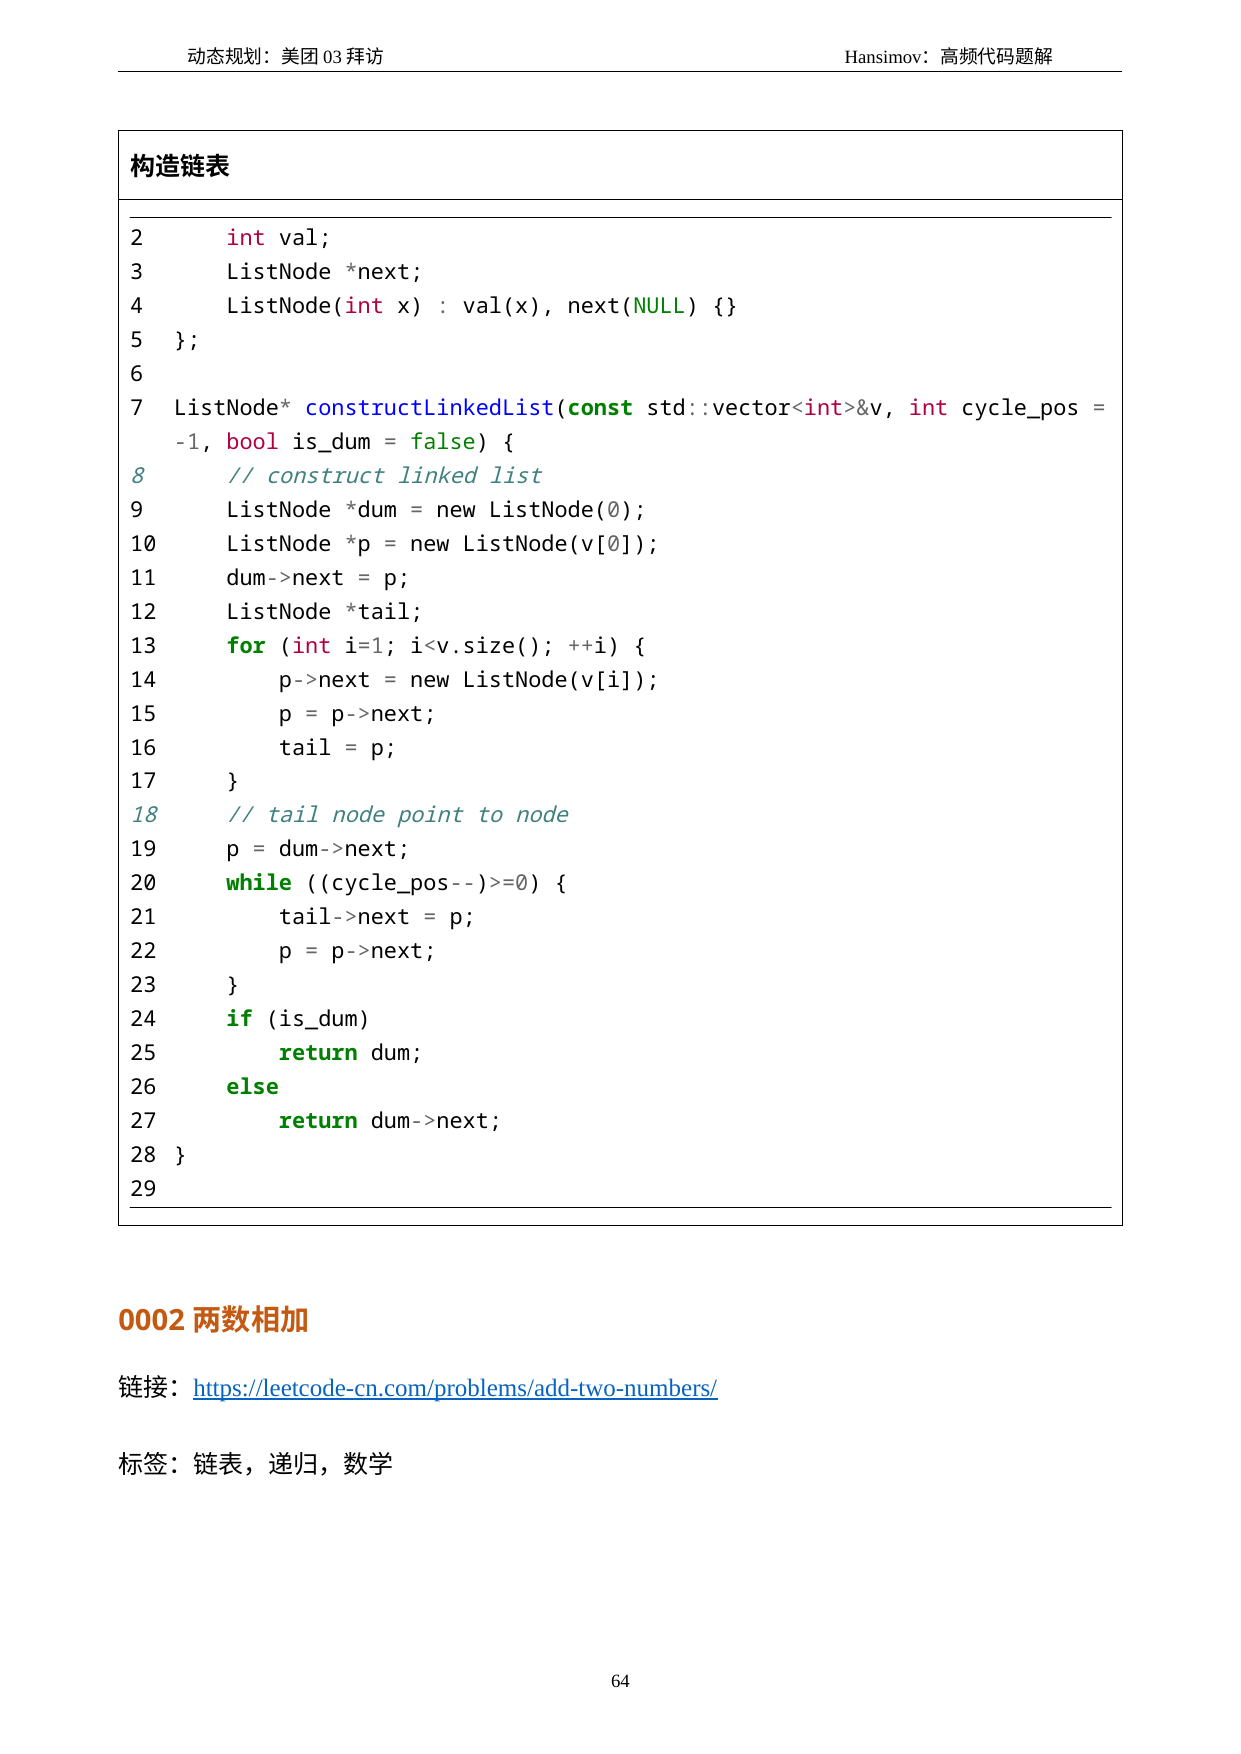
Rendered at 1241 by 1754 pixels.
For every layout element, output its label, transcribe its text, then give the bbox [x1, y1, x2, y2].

subtitle 0002 两数相加 [118, 1284, 1097, 1352]
text 链接：https://leetcode-cn.com/problems/add-two-numbers/ [118, 1352, 1122, 1420]
text 标签：链表，递归，数学 [118, 1429, 1122, 1497]
table_header 构造链表 [119, 131, 1122, 199]
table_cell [119, 200, 1122, 1225]
